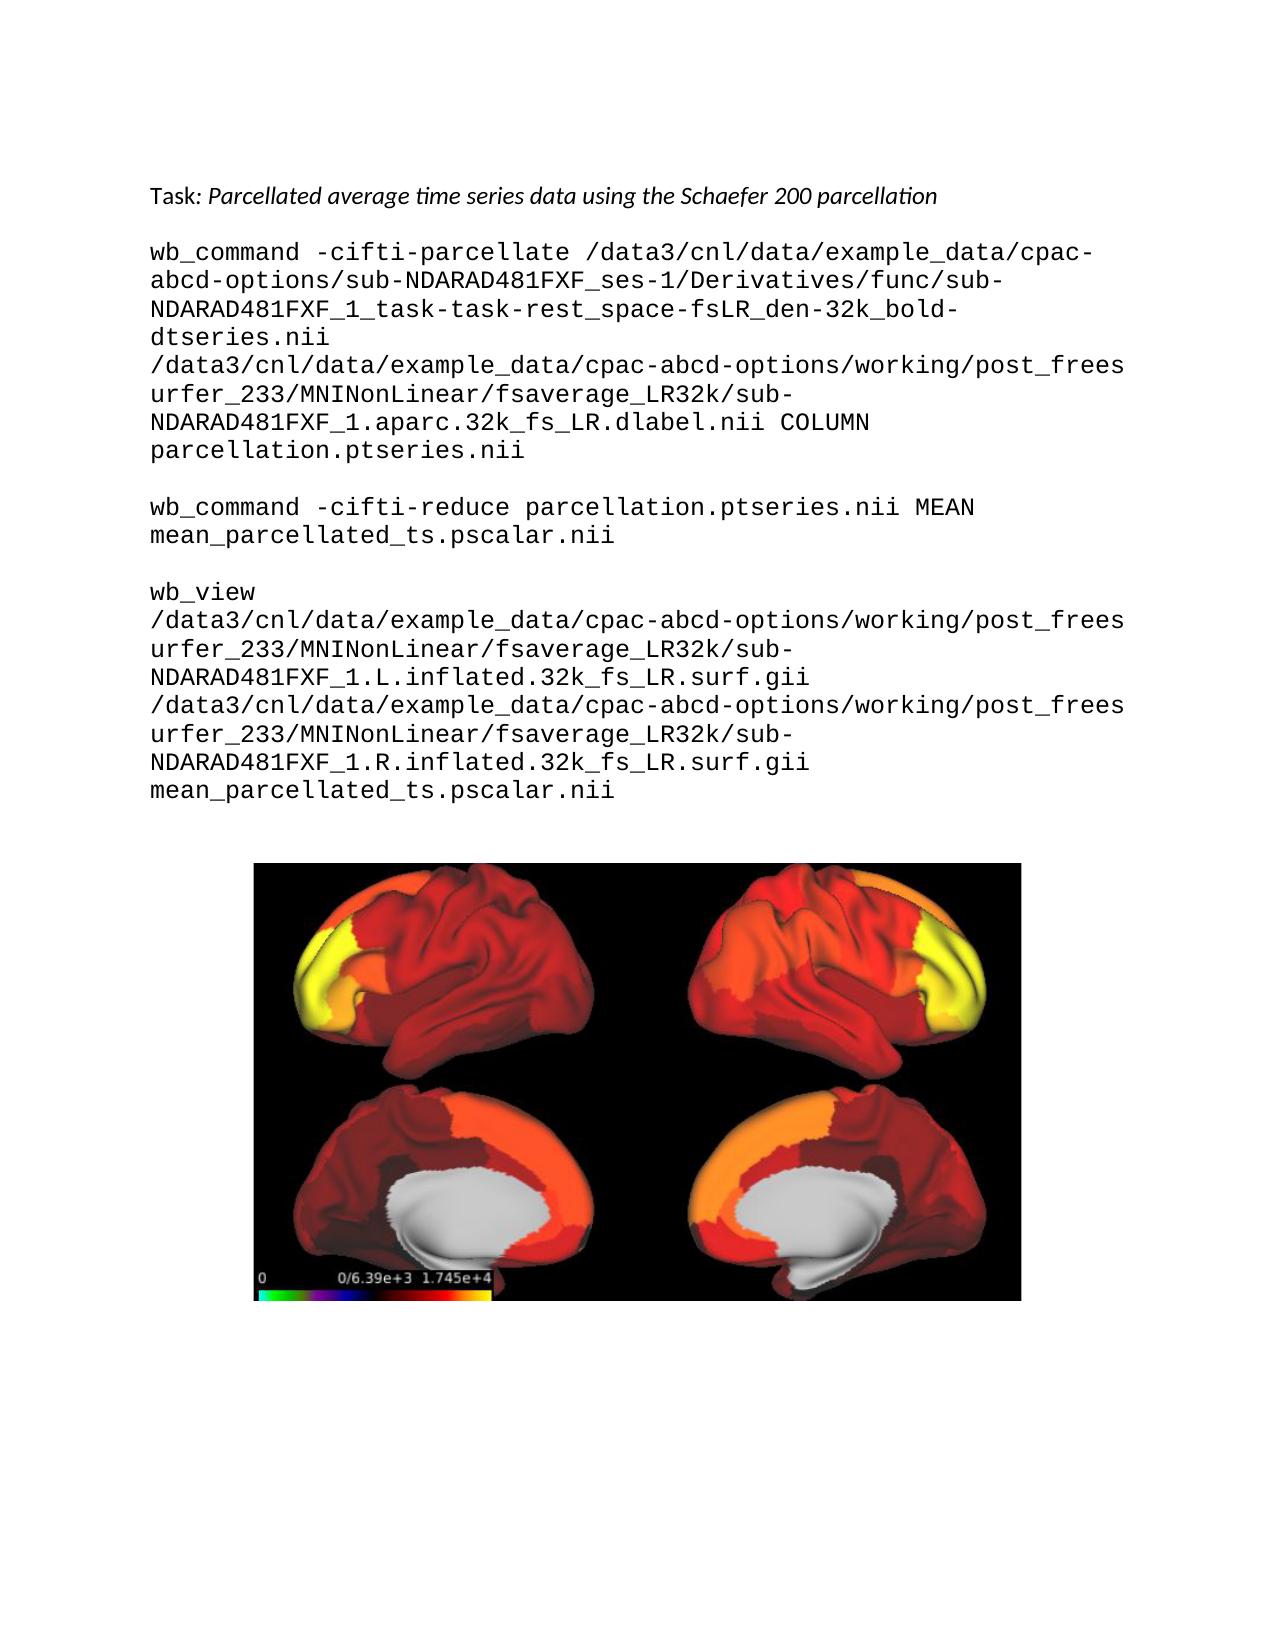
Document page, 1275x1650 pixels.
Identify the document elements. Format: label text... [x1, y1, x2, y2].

text wb_view /data3/cnl/data/example_data/cpac-abcd-options/working/post_freesurfer_233/MNINonLinear/fsaverage_LR32k/sub-NDARAD481FXF_1.L.inflated.32k_fs_LR.surf.gii /data3/cnl/data/example_data/cpac-abcd-options/working/post_freesurfer_233/MNINonLinear/fsaverage_LR32k/sub-NDARAD481FXF_1.R.inflated.32k_fs_LR.surf.gii mean_parcellated_ts.pscalar.nii [150, 580, 1125, 806]
text Task: Parcellated average time series data using the Schaefer 200 parcellation [150, 181, 1125, 211]
text wb_command -cifti-reduce parcellation.ptseries.nii MEAN mean_parcellated_ts.pscalar.nii [150, 495, 1125, 551]
picture [253, 863, 1022, 1301]
text wb_command -cifti-parcellate /data3/cnl/data/example_data/cpac-abcd-options/sub-NDARAD481FXF_ses-1/Derivatives/func/sub-NDARAD481FXF_1_task-task-rest_space-fsLR_den-32k_bold-dtseries.nii /data3/cnl/data/example_data/cpac-abcd-options/working/post_freesurfer_233/MNINonLinear/fsaverage_LR32k/sub-NDARAD481FXF_1.aparc.32k_fs_LR.dlabel.nii COLUMN parcellation.ptseries.nii [150, 240, 1125, 466]
